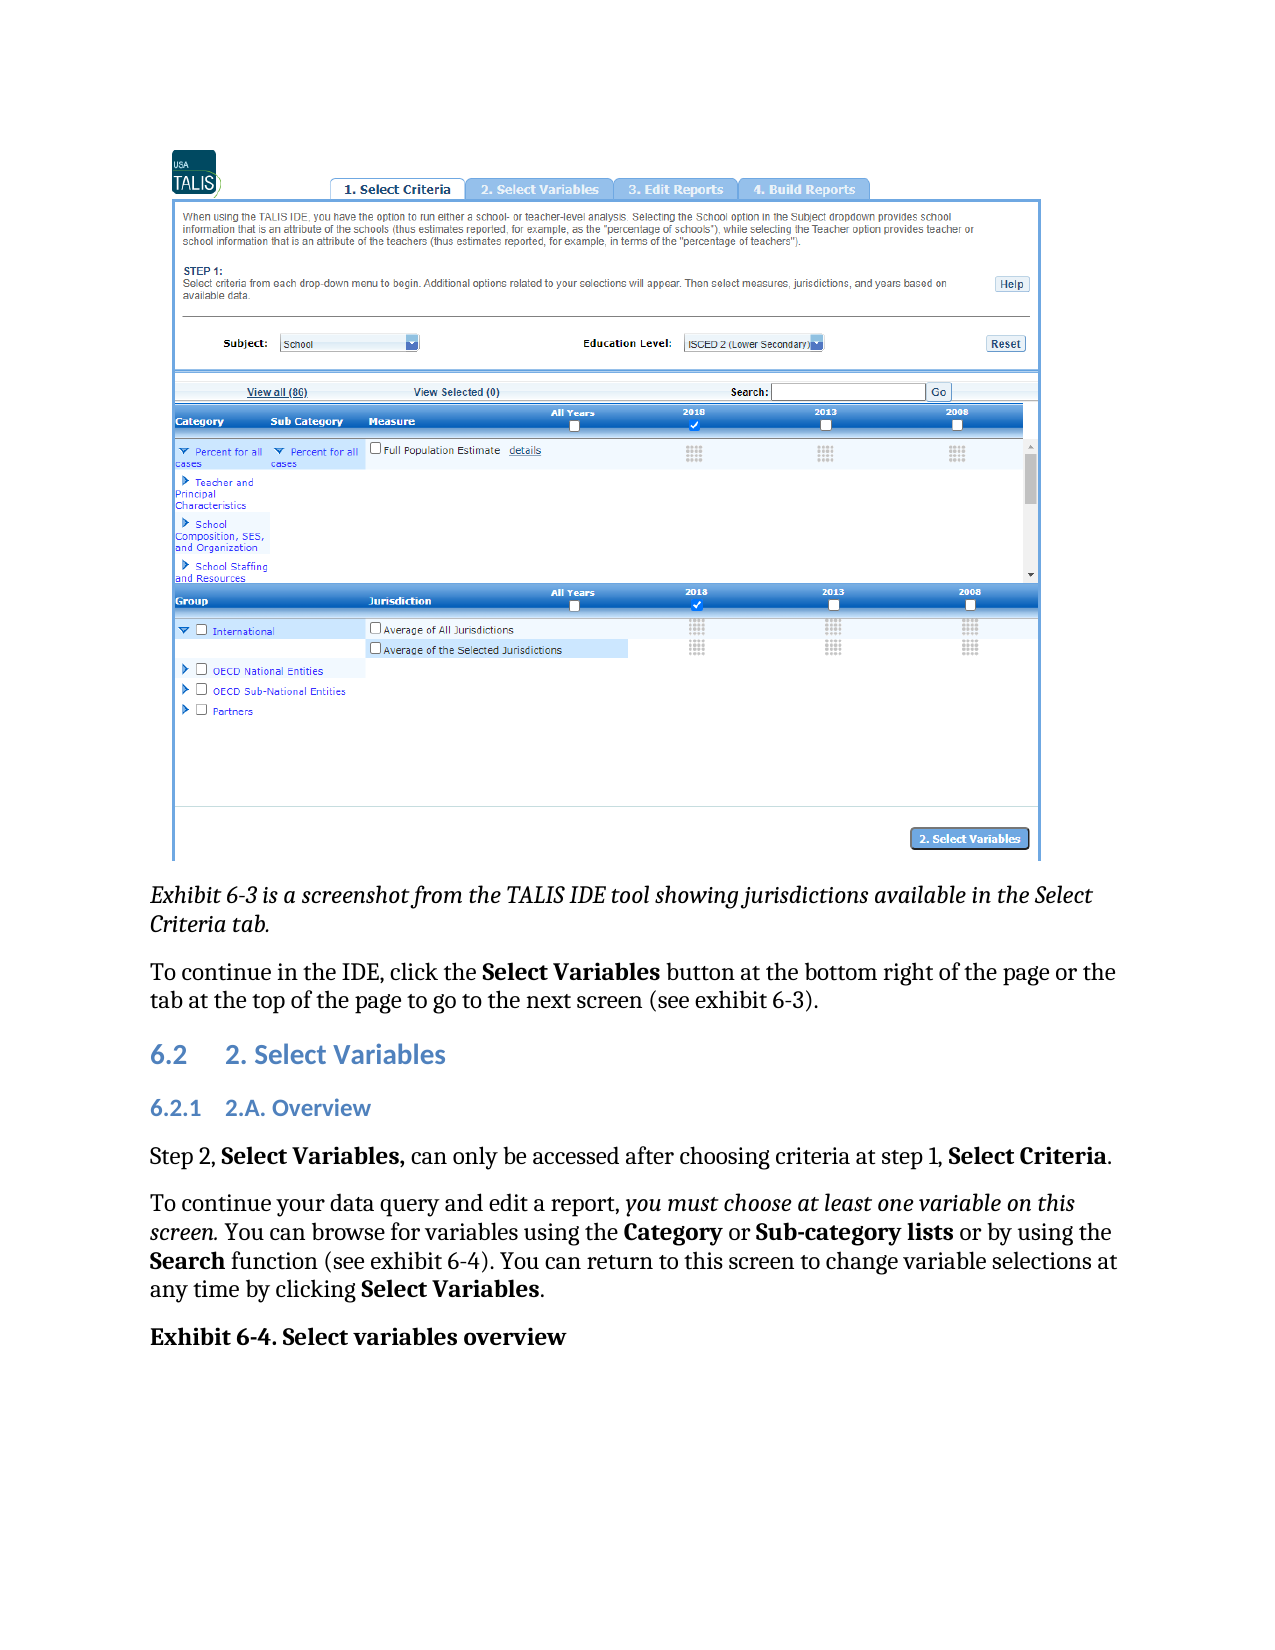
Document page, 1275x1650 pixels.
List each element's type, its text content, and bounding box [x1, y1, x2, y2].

picture [168, 150, 1044, 861]
text To continue in the IDE, click the Select Variables button at the bottom right of the page or the tab at the top of the page to go to the next screen (see exhibit 6-3). [150, 958, 1125, 1015]
text Exhibit 6-3 is a screenshot from the TALIS IDE tool showing jurisdictions available in the Select Criteria tab. [150, 881, 1125, 939]
subtitle 6.2.1 2.A. Overview [150, 1092, 1125, 1123]
subtitle 6.2 2. Select Variables [150, 1036, 1125, 1072]
text To continue your data query and edit a report, you must choose at least one variable on this screen. You can browse for variables using the Category or Sub-category lists or by using the Search function (see exhibit 6-4). You can return to this screen to change variable selections at any time by clicking Select Variables. [150, 1189, 1125, 1304]
text Exhibit 6-4. Select variables overview [150, 1323, 1125, 1352]
text Step 2, Select Variables, can only be accessed after choosing criteria at step 1, Select Criteria. [150, 1142, 1125, 1170]
